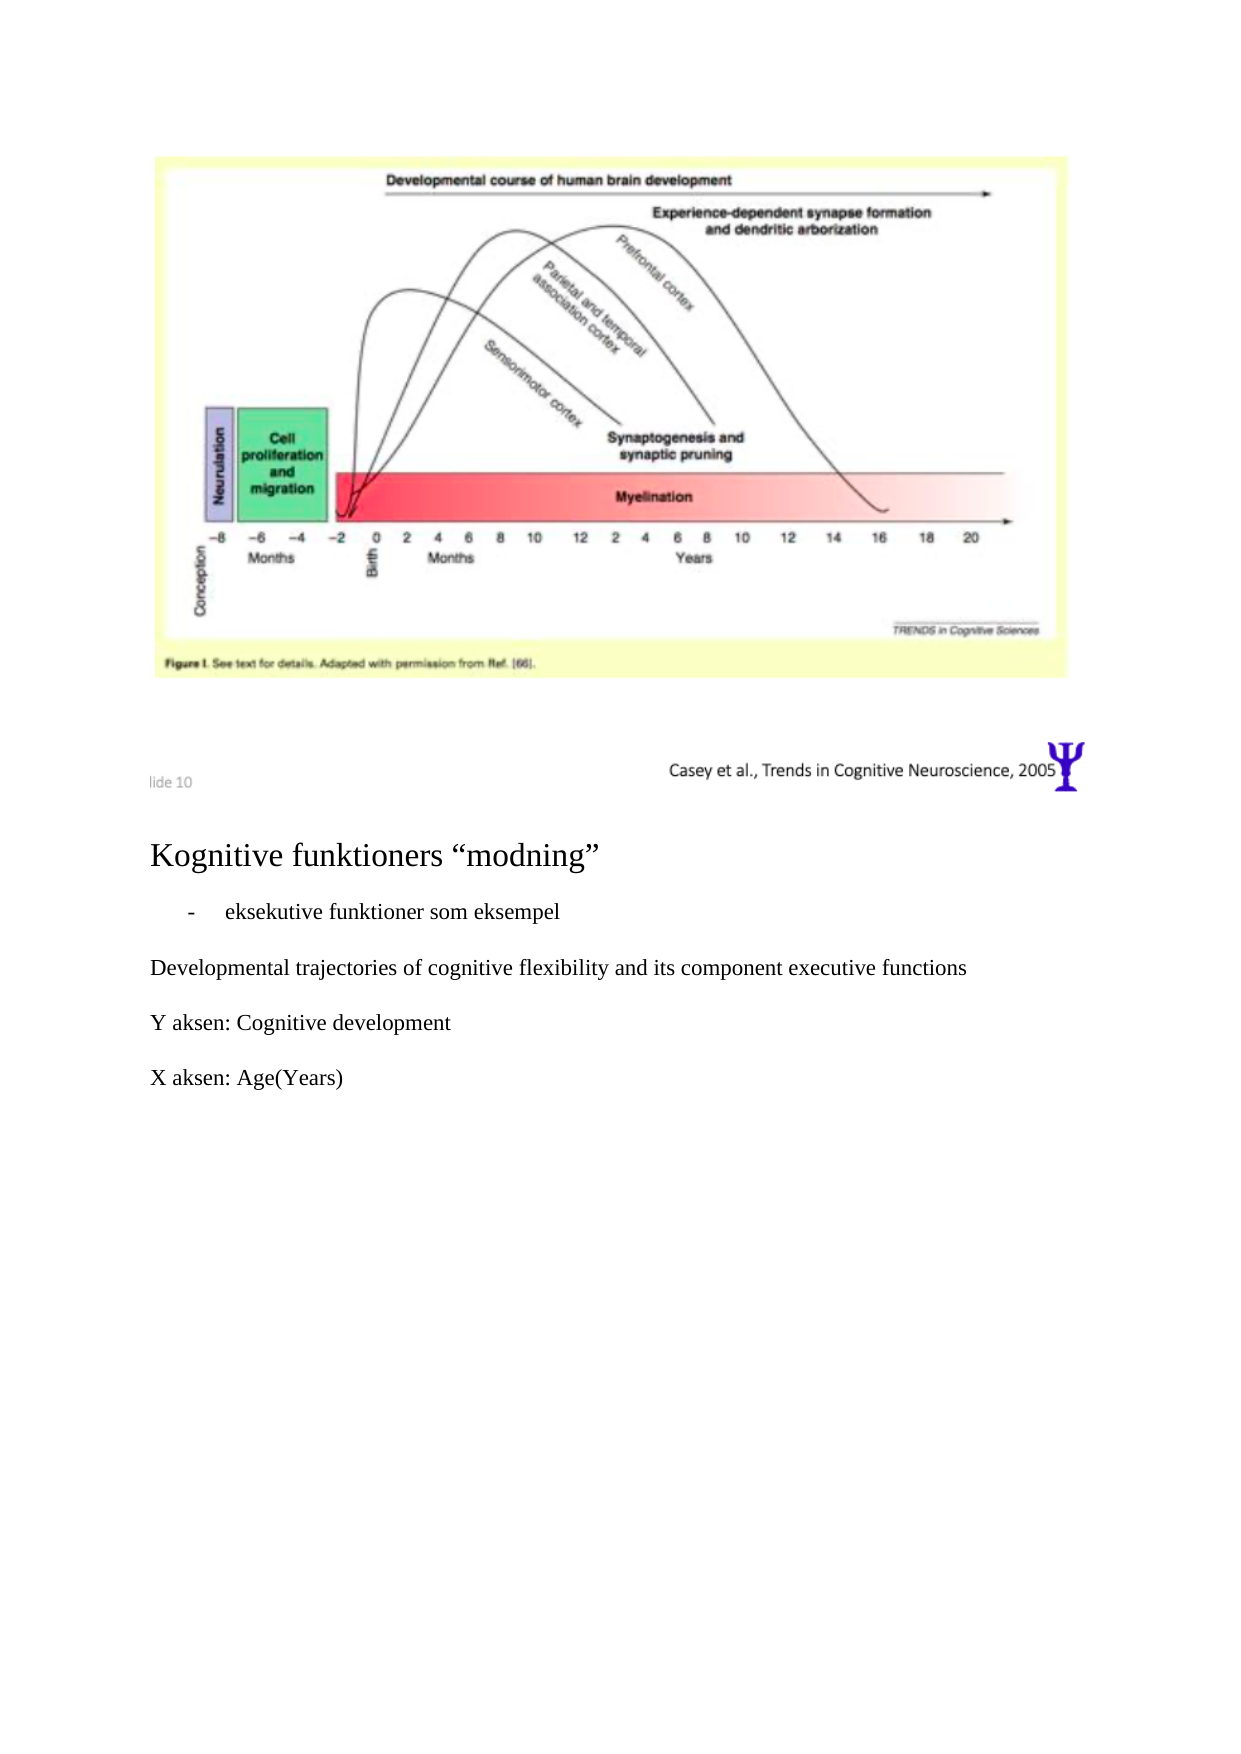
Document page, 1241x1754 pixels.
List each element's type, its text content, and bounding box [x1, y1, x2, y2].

text Developmental trajectories of cognitive flexibility and its component executive functions [150, 954, 1090, 980]
text Y aksen: Cognitive development [150, 1009, 1090, 1035]
list eksekutive funktioner som eksempel [187, 898, 1090, 925]
picture [150, 150, 1091, 794]
text X aksen: Age(Years) [150, 1064, 1090, 1090]
subtitle Kognitive funktioners “modning” [150, 835, 1090, 873]
